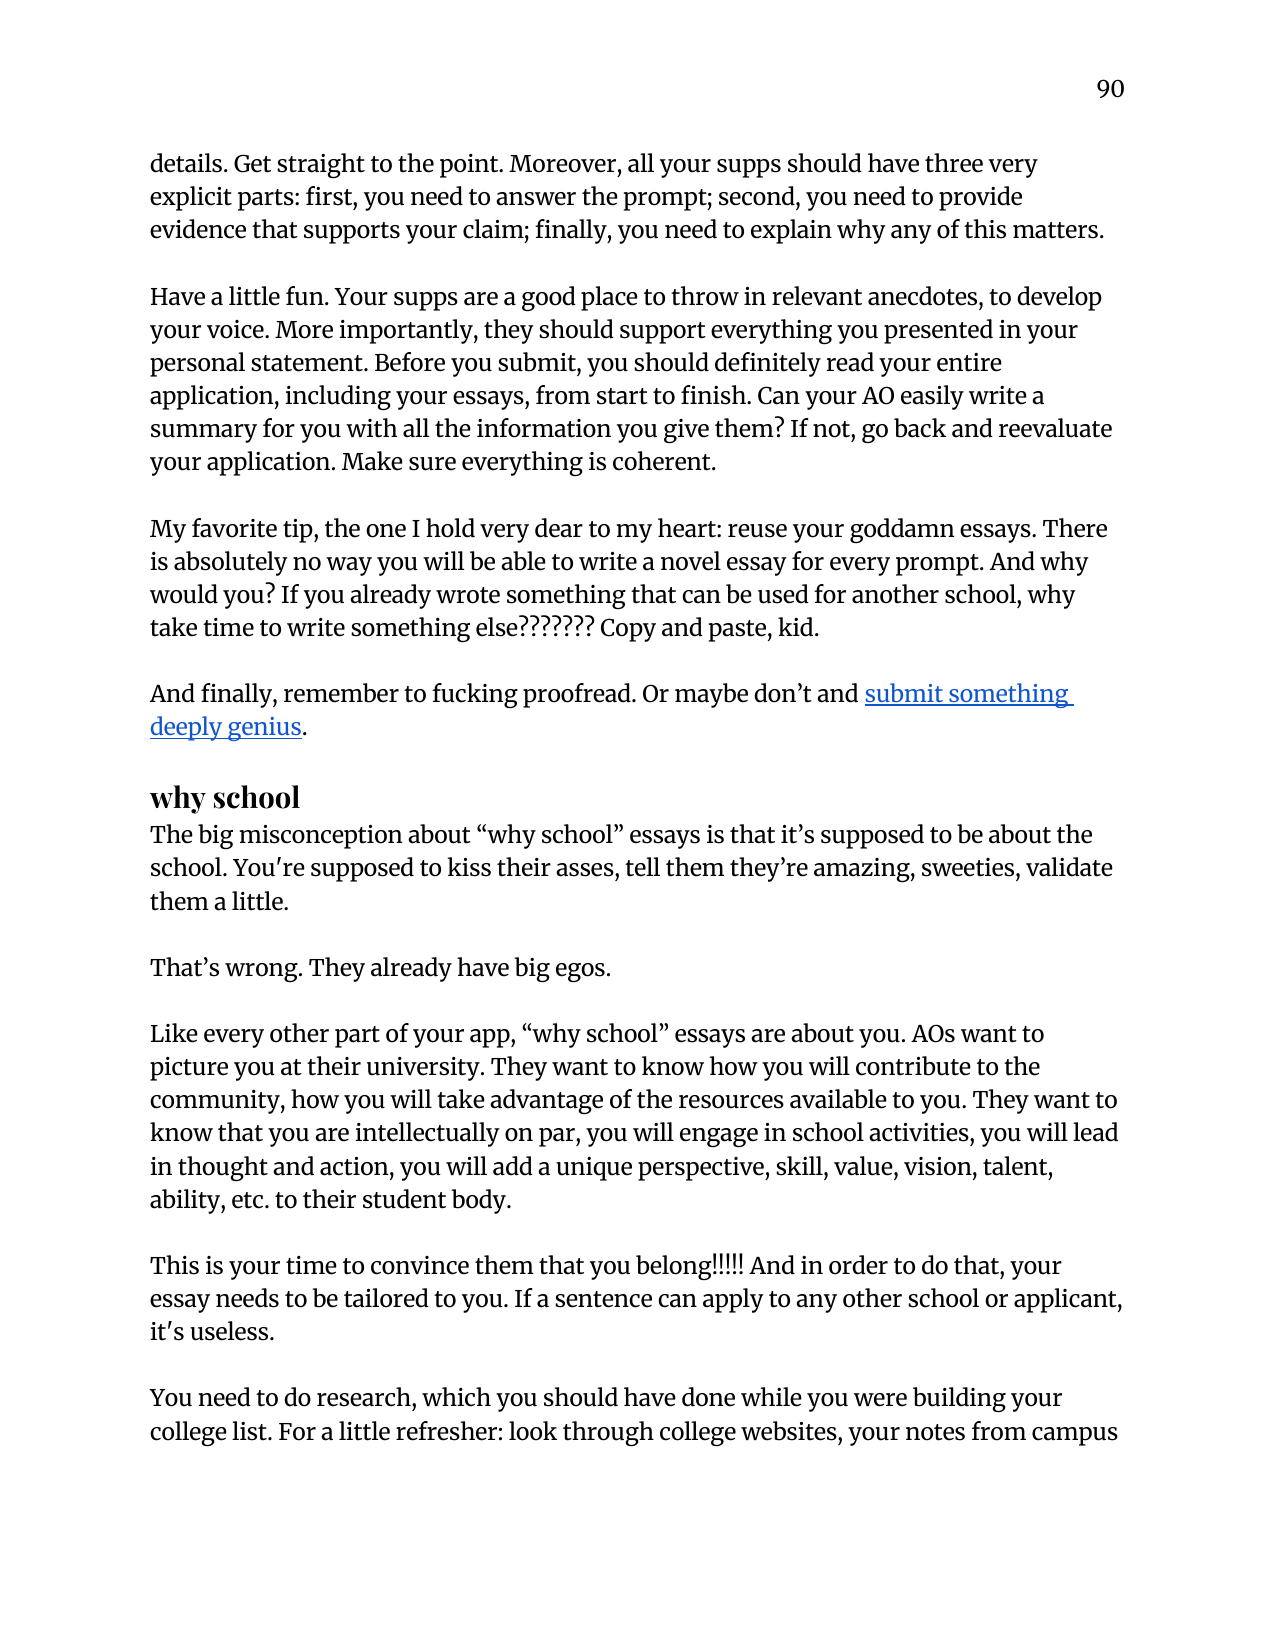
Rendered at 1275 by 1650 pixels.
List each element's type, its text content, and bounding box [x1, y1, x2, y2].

text The big misconception about “why school” essays is that it’s supposed to be about the school. You're supposed to kiss their asses, tell them they’re amazing, sweeties, validate them a little. [150, 821, 1125, 916]
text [150, 150, 1125, 245]
text Like every other part of your app, “why school” essays are about you. AOs want to picture you at their university. They want to know how you will contribute to the community, how you will take advantage of the resources available to you. They want to know that you are intellectually on par, you will engage in school activities, you will lead in thought and action, you will add a unique perspective, skill, value, vision, talent, ability, etc. to their student body. [150, 1020, 1125, 1214]
text Have a little fun. Your supps are a good place to throw in relevant anecdotes, to develop your voice. More importantly, they should support everything you presented in your personal statement. Before you submit, you should definitely read your entire application, including your essays, from start to finish. Can your AO easily write a summary for you with all the information you give them? If not, go back and reevaluate your application. Make sure everything is coherent. [150, 282, 1125, 477]
text And finally, remember to fucking proofread. Or maybe don’t and submit something deeply genius. [150, 680, 1125, 742]
text My favorite tip, the one I hold very dear to my heart: reuse your goddamn essays. There is absolutely no way you will be able to write a novel essay for every prompt. And why would you? If you already wrote something that can be used for another school, why take time to write something else??????? Copy and paste, kid. [150, 514, 1125, 643]
text This is your time to convince them that you belong!!!!! And in order to do that, your essay needs to be tailored to you. If a sentence can apply to any other school or applicant, it's useless. [150, 1252, 1125, 1347]
subtitle why school [150, 776, 1125, 815]
text That’s wrong. They already have big egos. [150, 953, 1125, 982]
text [150, 1384, 1125, 1446]
